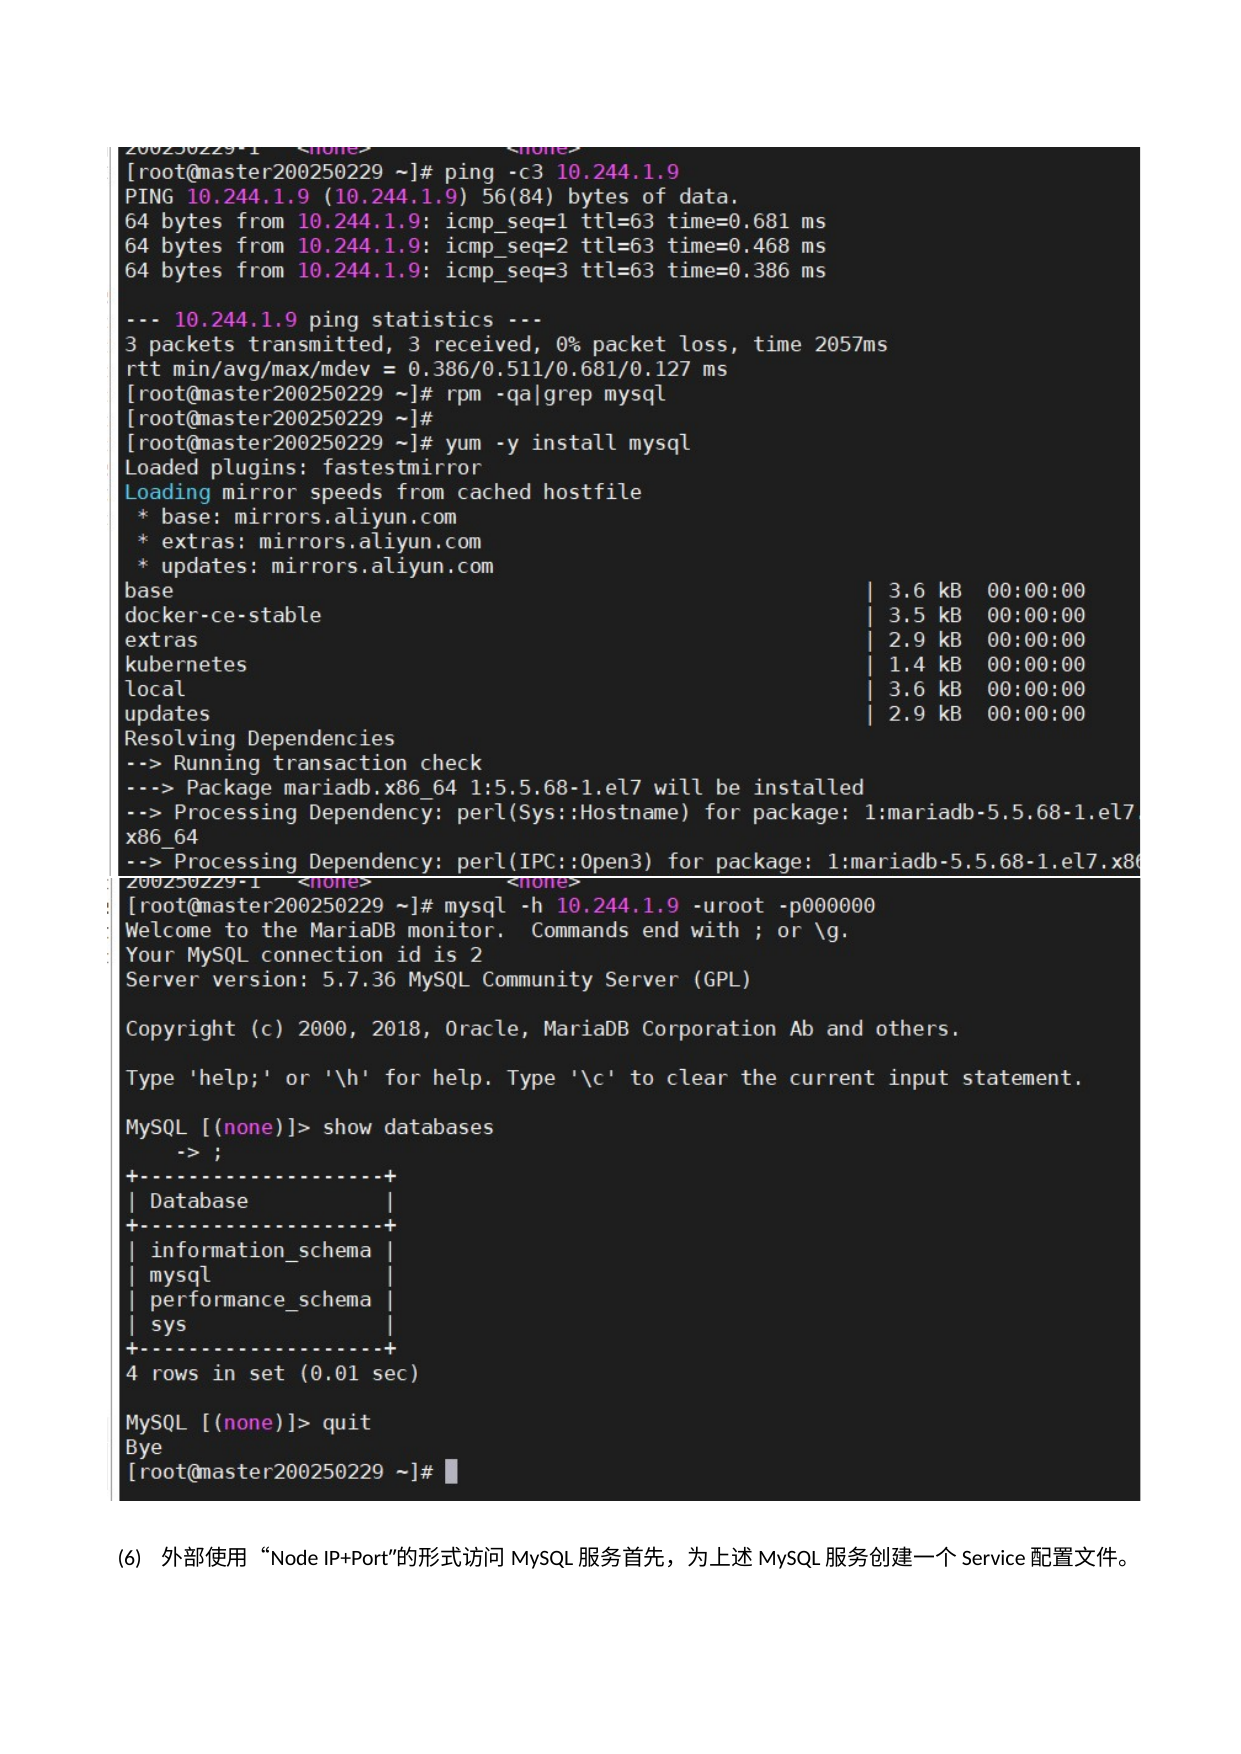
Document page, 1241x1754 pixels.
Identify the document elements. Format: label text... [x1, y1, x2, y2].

list 外部使用“Node IP+Port”的形式访问 MySQL 服务首先，为上述 MySQL 服务创建一个 Service 配置文件。 [117, 1540, 1141, 1572]
picture [107, 878, 1141, 1501]
picture [107, 147, 1141, 876]
